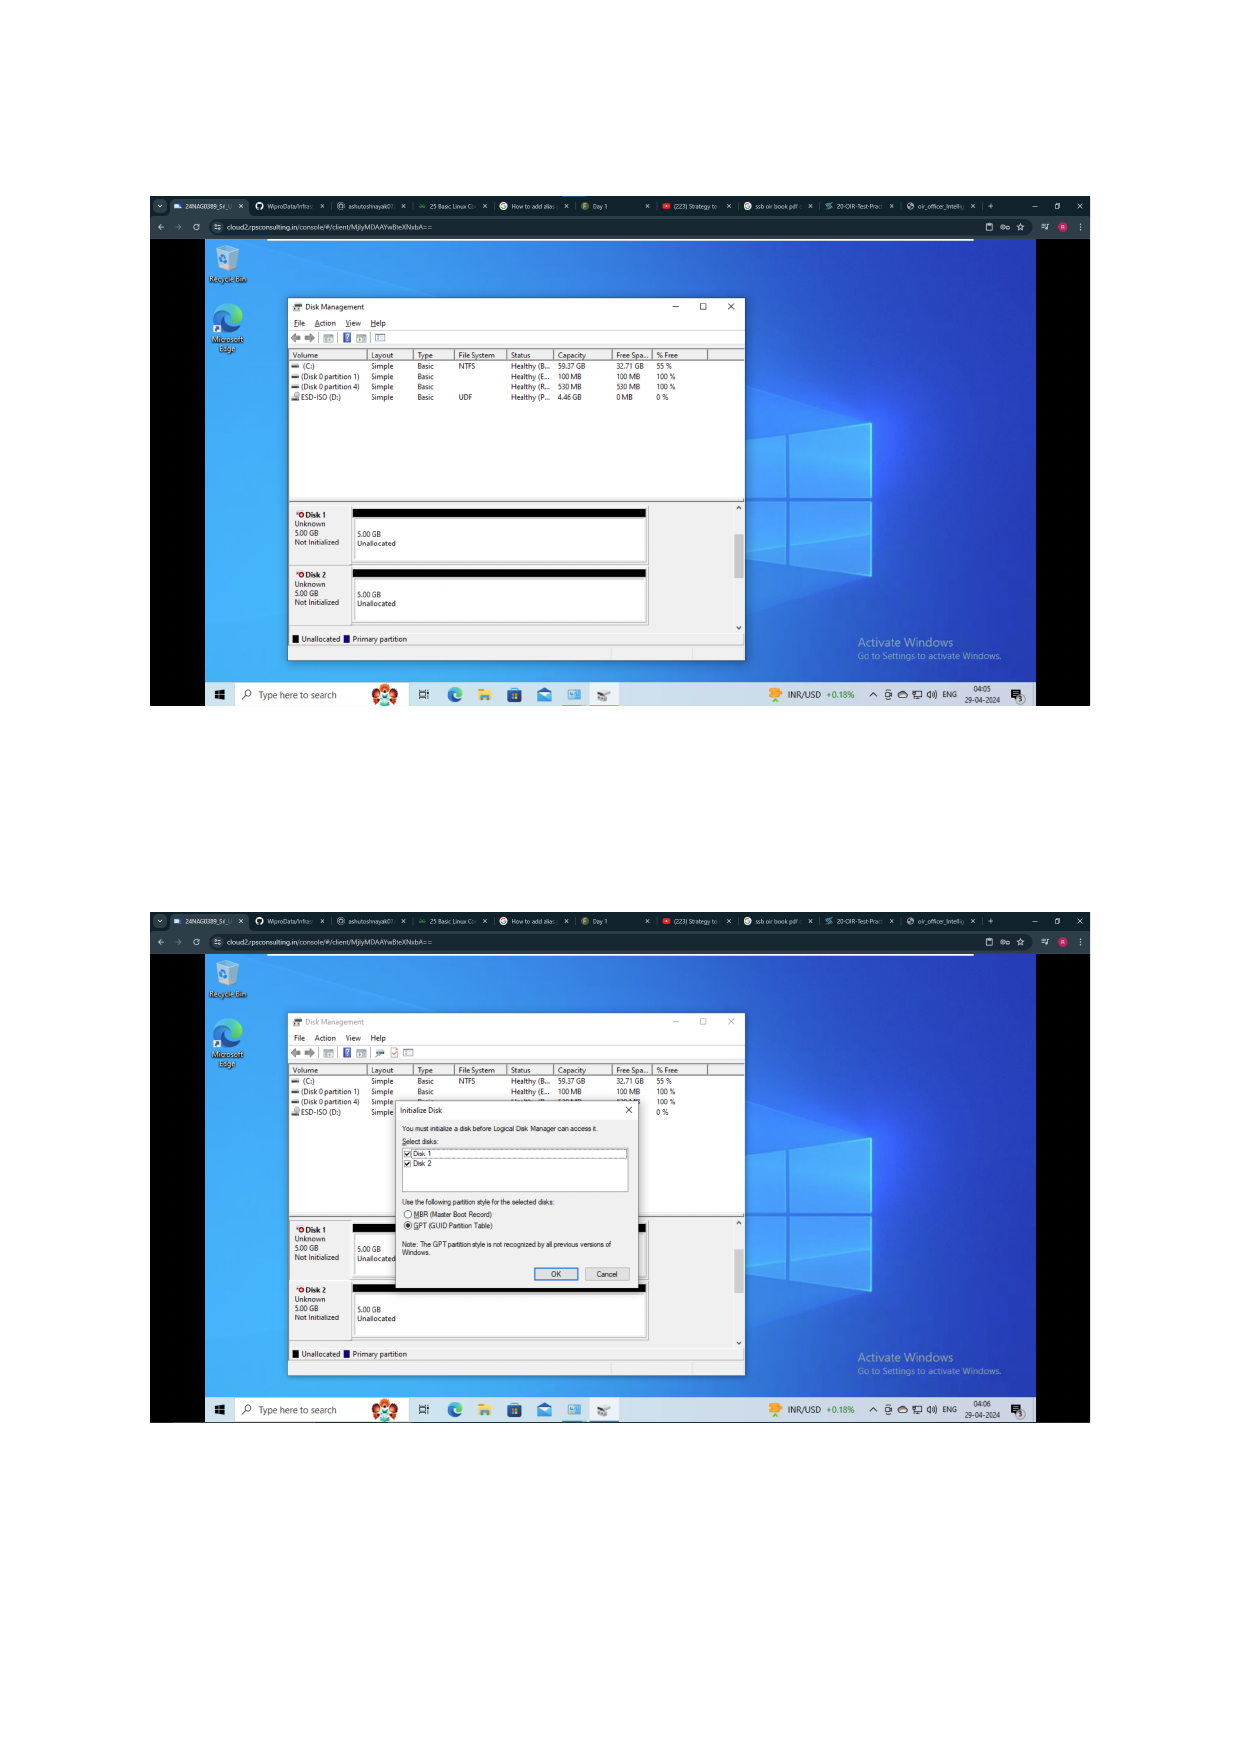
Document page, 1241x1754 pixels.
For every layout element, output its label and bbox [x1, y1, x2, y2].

picture [150, 912, 1091, 1423]
picture [150, 196, 1091, 706]
